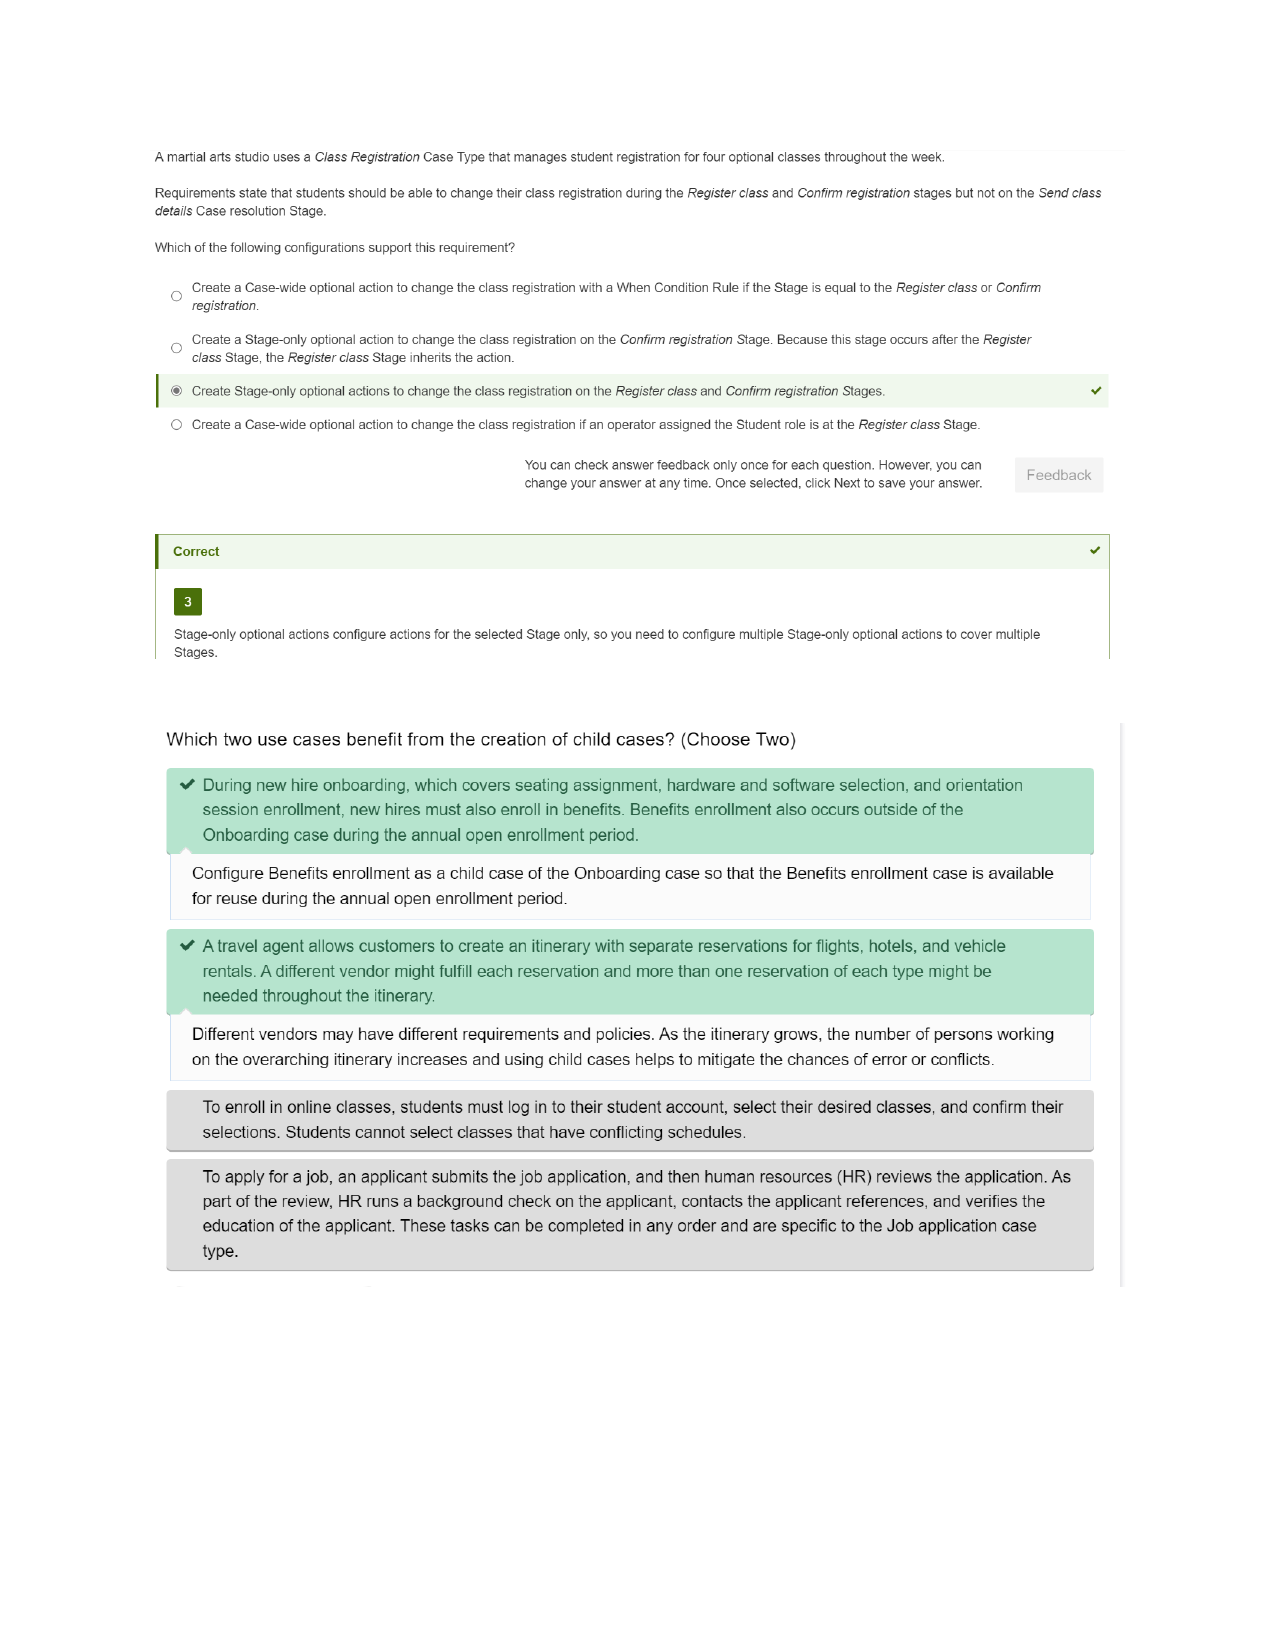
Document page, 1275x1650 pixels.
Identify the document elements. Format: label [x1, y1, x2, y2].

picture [150, 723, 1125, 1287]
picture [150, 150, 1125, 659]
